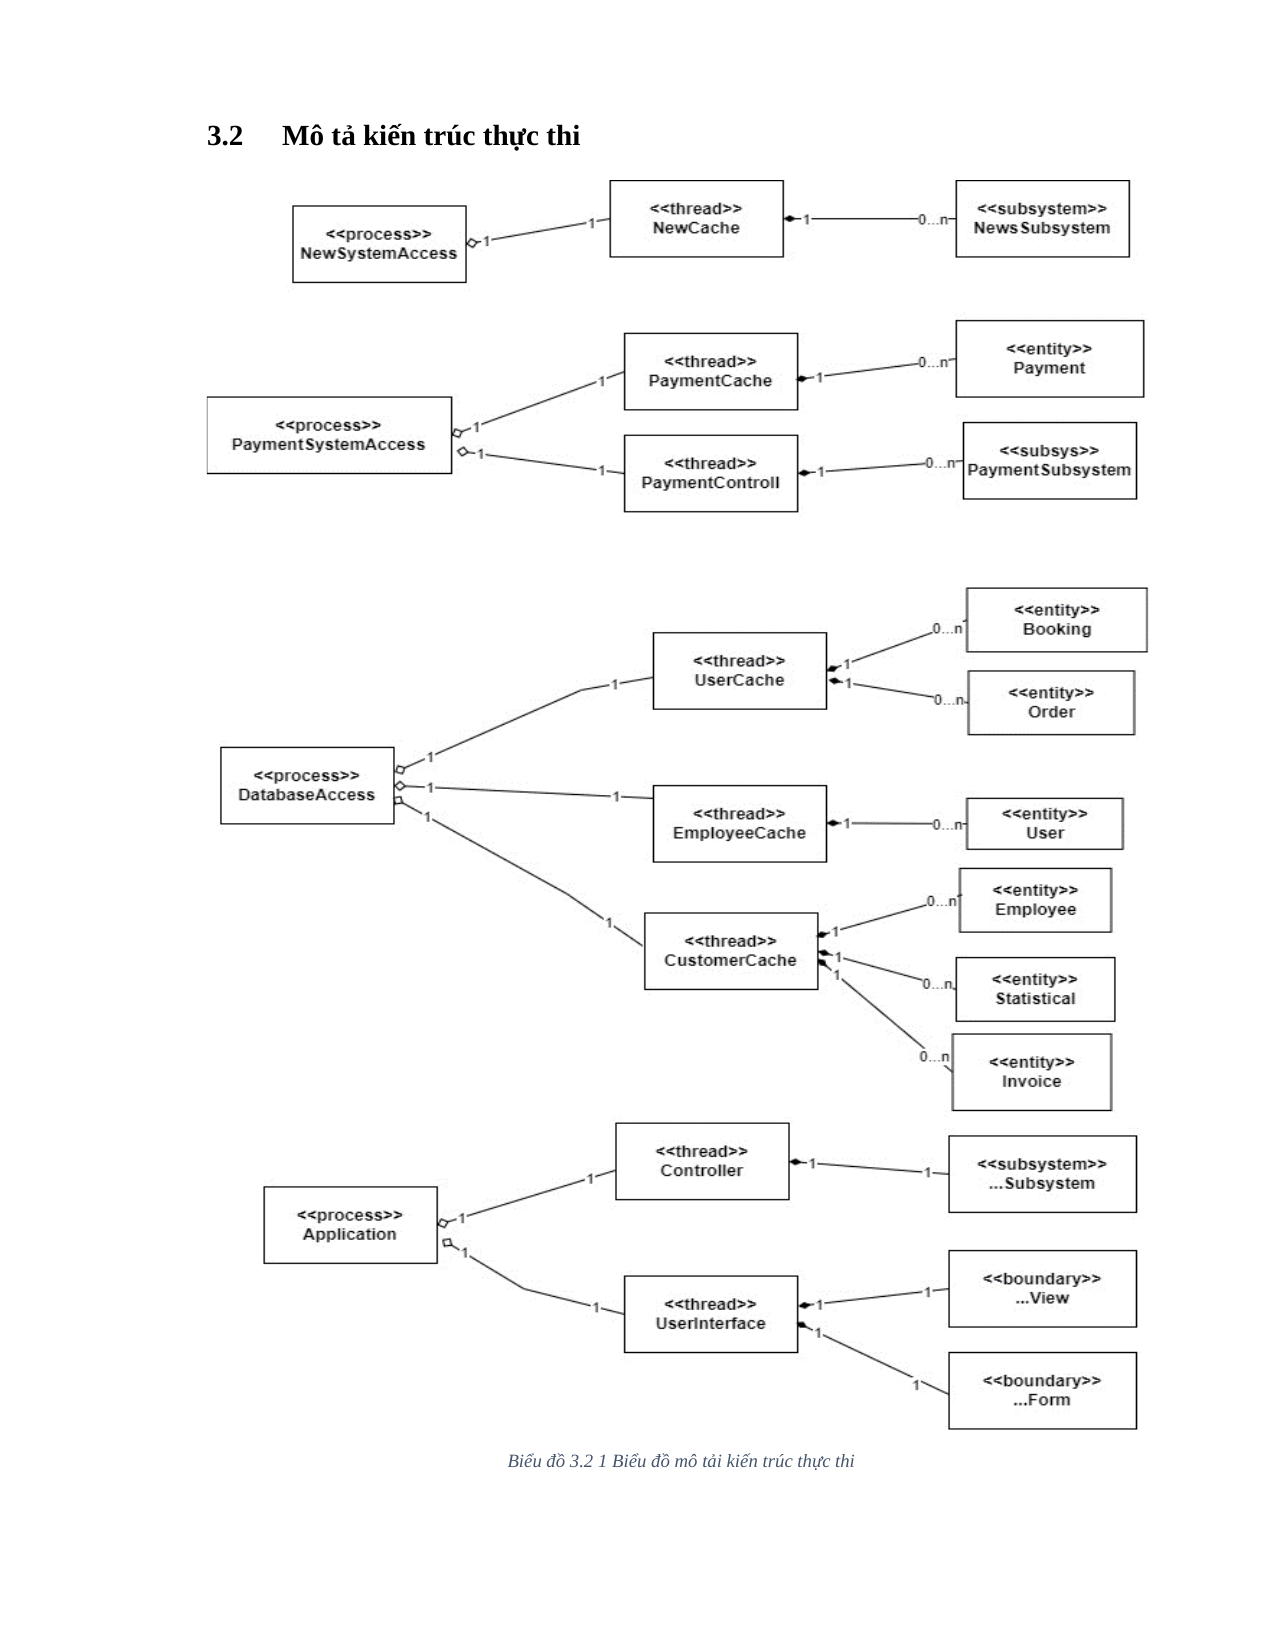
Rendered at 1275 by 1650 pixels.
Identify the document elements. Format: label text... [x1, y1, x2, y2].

subtitle Mô tả kiến trúc thực thi [207, 118, 1157, 152]
picture [206, 180, 1149, 1431]
